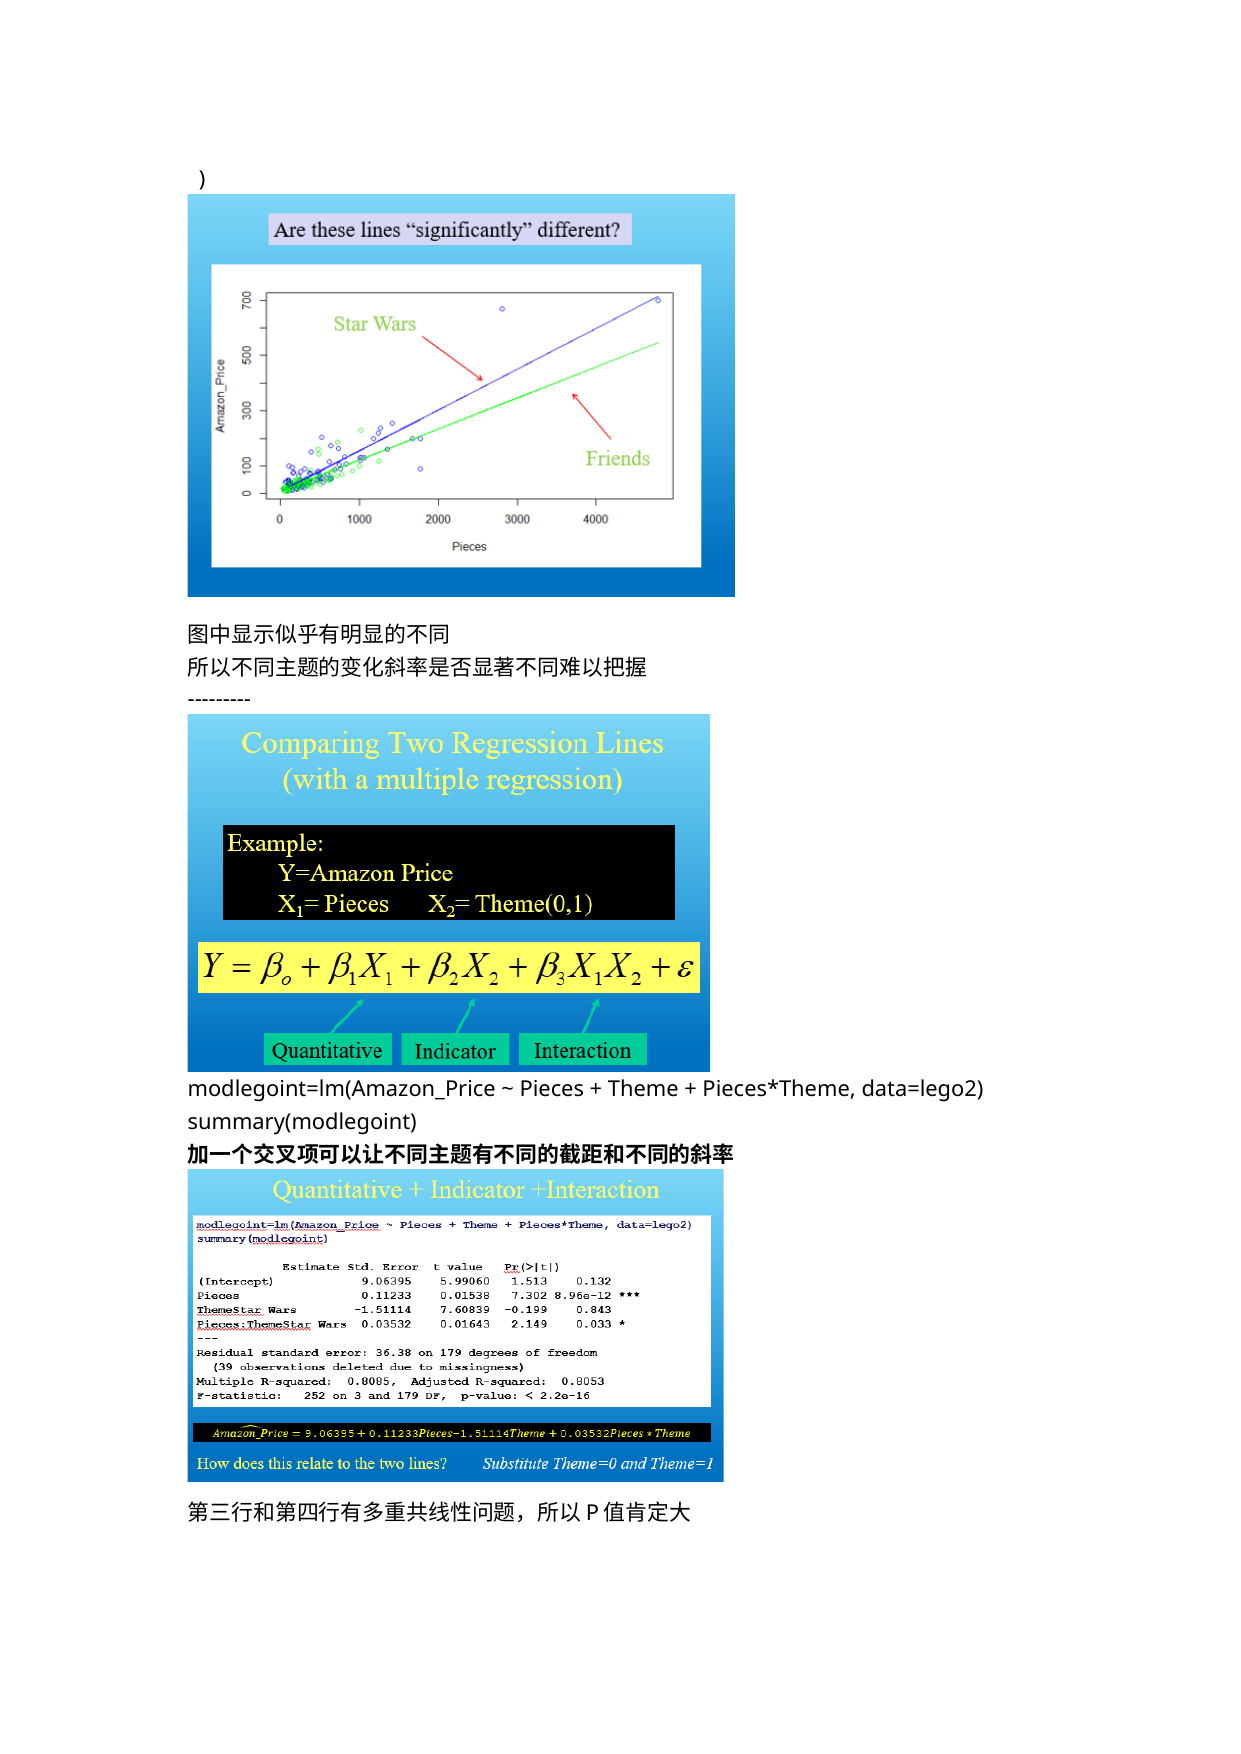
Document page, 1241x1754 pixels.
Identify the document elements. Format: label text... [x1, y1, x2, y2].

text ) [187, 162, 1053, 194]
text --------- [187, 682, 1053, 714]
text 加一个交叉项可以让不同主题有不同的截距和不同的斜率 [187, 1137, 1053, 1169]
text summary(modlegoint) [187, 1104, 1053, 1137]
picture [187, 194, 735, 597]
text 所以不同主题的变化斜率是否显著不同难以把握 [187, 649, 1053, 682]
picture [187, 1169, 724, 1482]
text 图中显示似乎有明显的不同 [187, 617, 1053, 649]
picture [187, 714, 711, 1072]
text 第三行和第四行有多重共线性问题，所以P值肯定大 [187, 1494, 1053, 1527]
text modlegoint=lm(Amazon_Price ~ Pieces + Theme + Pieces*Theme, data=lego2) [187, 1072, 1053, 1104]
